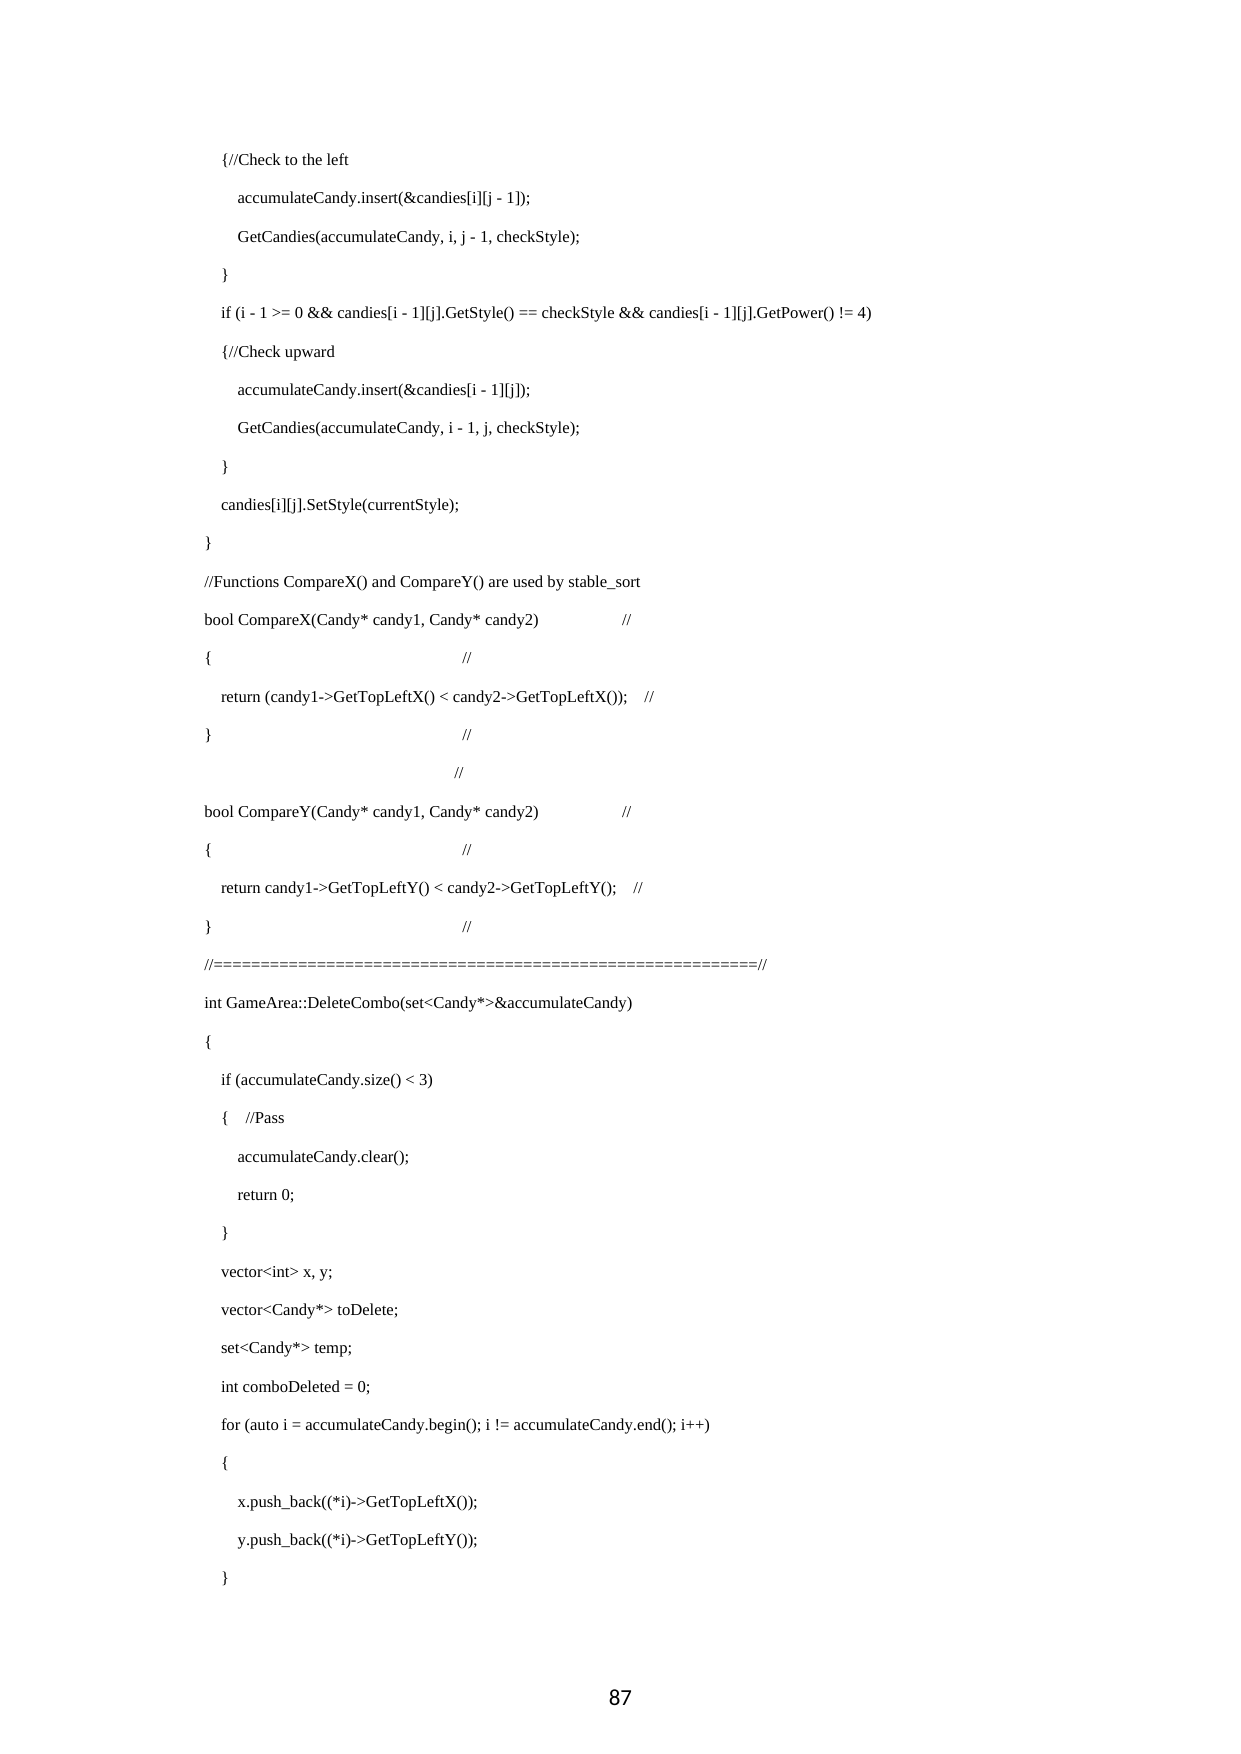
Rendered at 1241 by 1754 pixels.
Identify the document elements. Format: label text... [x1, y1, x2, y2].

list {//Check to the left [187, 150, 1053, 169]
list int comboDeleted = 0; [187, 1377, 1053, 1396]
list if (i - 1 >= 0 && candies[i - 1][j].GetStyle() == checkStyle && candies[i - 1][j].GetPower() != 4) [187, 303, 1053, 322]
list } [187, 265, 1053, 284]
list x.push_back((*i)->GetTopLeftX()); [187, 1492, 1053, 1511]
list { [187, 1453, 1053, 1472]
list { // [187, 840, 1053, 859]
list } // [187, 725, 1053, 744]
list // [187, 763, 1053, 782]
list int GameArea::DeleteCombo(set<Candy*>&accumulateCandy) [187, 993, 1053, 1012]
list return candy1->GetTopLeftY() < candy2->GetTopLeftY(); // [187, 878, 1053, 897]
list return (candy1->GetTopLeftX() < candy2->GetTopLeftX()); // [187, 687, 1053, 706]
list GetCandies(accumulateCandy, i - 1, j, checkStyle); [187, 418, 1053, 437]
list accumulateCandy.clear(); [187, 1147, 1053, 1166]
list { //Pass [187, 1108, 1053, 1127]
list } [187, 457, 1053, 476]
list vector<Candy*> toDelete; [187, 1300, 1053, 1319]
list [187, 1415, 1053, 1434]
list } [187, 533, 1053, 552]
list if (accumulateCandy.size() < 3) [187, 1070, 1053, 1089]
list { [187, 1032, 1053, 1051]
list bool CompareY(Candy* candy1, Candy* candy2) // [187, 802, 1053, 821]
list set<Candy*> temp; [187, 1338, 1053, 1357]
list GetCandies(accumulateCandy, i, j - 1, checkStyle); [187, 227, 1053, 246]
list bool CompareX(Candy* candy1, Candy* candy2) // [187, 610, 1053, 629]
list { // [187, 648, 1053, 667]
list } // [187, 917, 1053, 936]
list } [187, 1223, 1053, 1242]
list {//Check upward [187, 342, 1053, 361]
list return 0; [187, 1185, 1053, 1204]
list y.push_back((*i)->GetTopLeftY()); [187, 1530, 1053, 1549]
list //==========================================================// [187, 955, 1053, 974]
list candies[i][j].SetStyle(currentStyle); [187, 495, 1053, 514]
list //Functions CompareX() and CompareY() are used by stable_sort [187, 572, 1053, 591]
list accumulateCandy.insert(&candies[i][j - 1]); [187, 188, 1053, 207]
list } [187, 1568, 1053, 1587]
list vector<int> x, y; [187, 1262, 1053, 1281]
list accumulateCandy.insert(&candies[i - 1][j]); [187, 380, 1053, 399]
